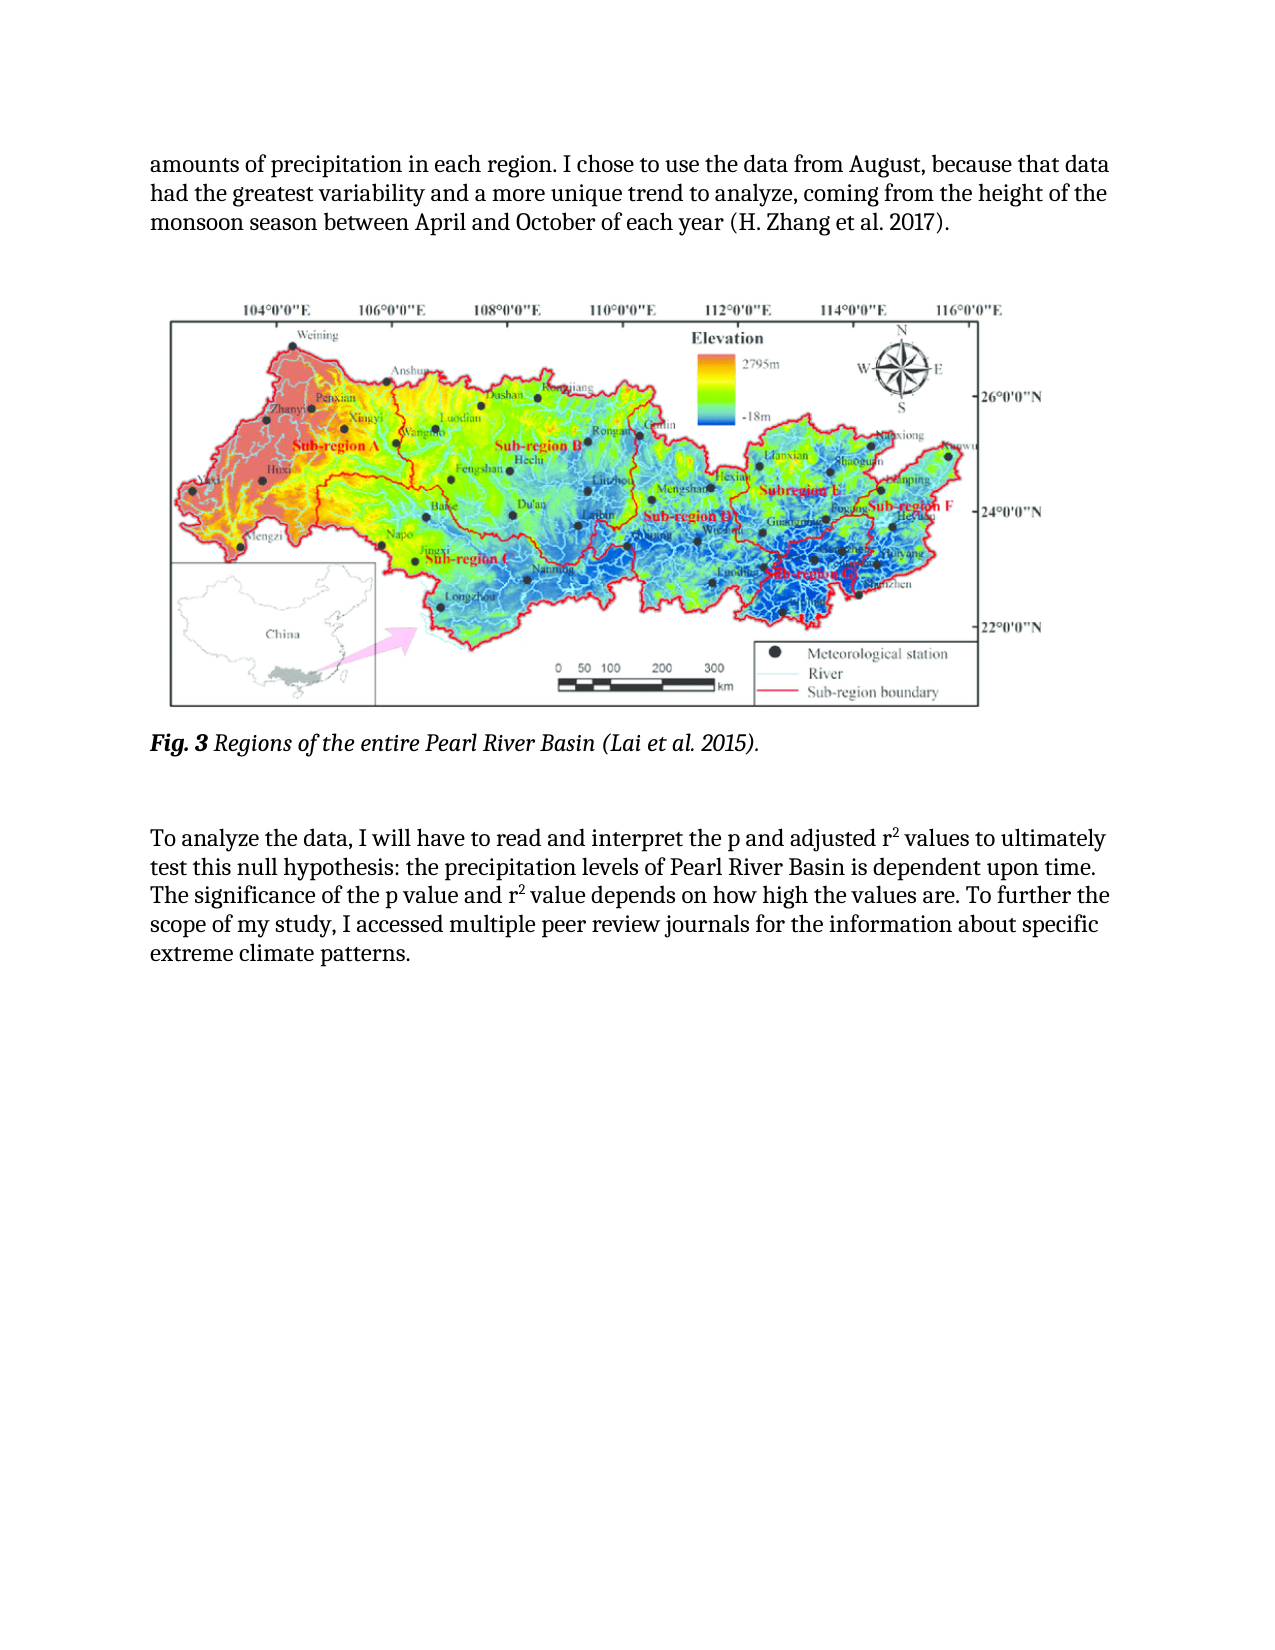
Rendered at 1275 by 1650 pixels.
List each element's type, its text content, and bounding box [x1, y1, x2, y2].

picture [168, 302, 1044, 709]
text To analyze the data, I will have to read and interpret the p and adjusted r2 values to ultimately test this null hypothesis: the precipitation levels of Pearl River Basin is dependent upon time. The significance of the p value and r2 value depends on how high the values are. To further the scope of my study, I accessed multiple peer review journals for the information about specific extreme climate patterns. [150, 824, 1125, 968]
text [150, 150, 1125, 236]
text Fig. 3 Regions of the entire Pearl River Basin (Lai et al. 2015). [150, 729, 1125, 758]
